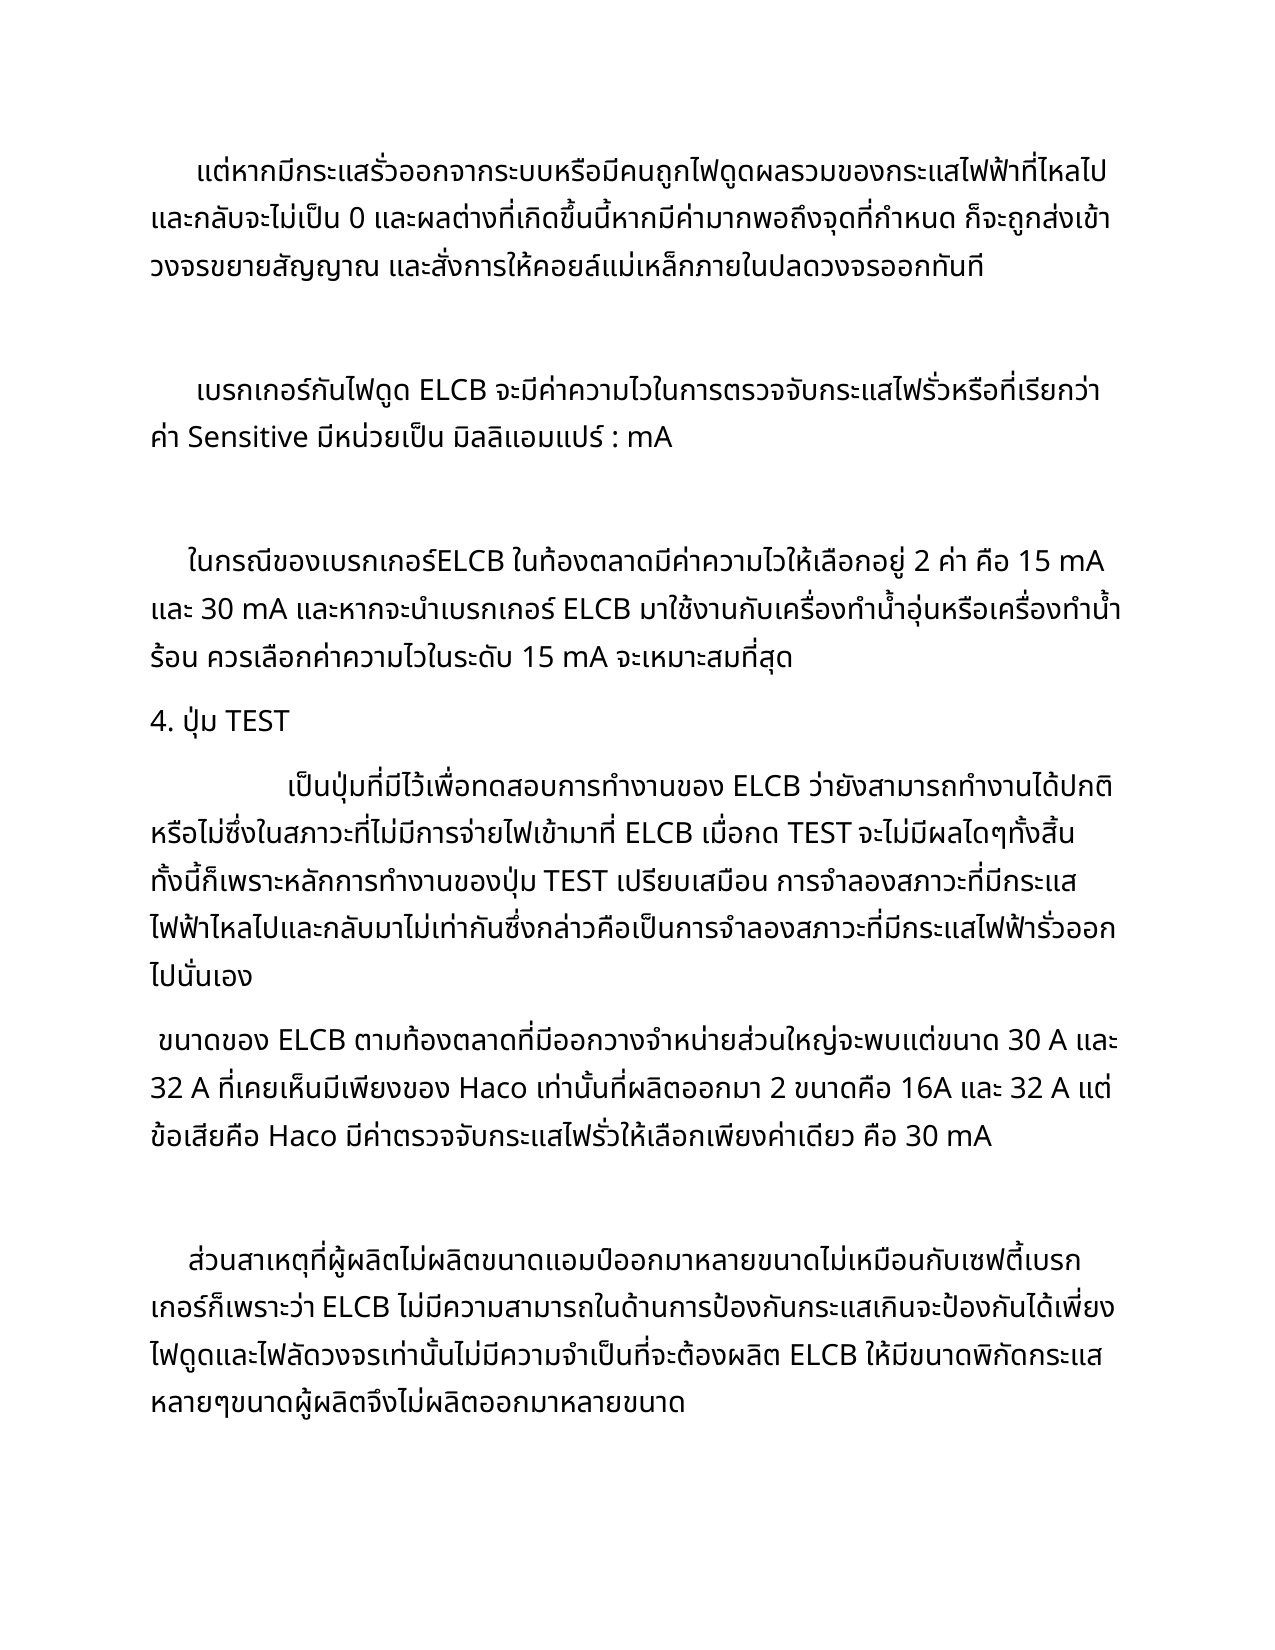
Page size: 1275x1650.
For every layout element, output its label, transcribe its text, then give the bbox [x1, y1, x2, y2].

text เป็นปุ่มที่มีไว้เพื่อทดสอบการทำงานของ ELCB ว่ายังสามารถทำงานได้ปกติหรือไม่ซึ่งในสภาวะที่ไม่มีการจ่ายไฟเข้ามาที่ ELCB เมื่อกด TESTจะไม่มีผลไดๆทั้งสิ้น ทั้งนี้ก็เพราะหลักการทำงานของปุ่มTEST เปรียบเสมือน การจำลองสภาวะที่มีกระแสไฟฟ้าไหลไปและกลับมาไม่เท่ากันซึ่งกล่าวคือเป็นการจำลองสภาวะที่มีกระแสไฟฟ้ารั่วออกไปนั่นเอง [150, 765, 1125, 999]
text 4. ปุ่ม TEST [150, 700, 1125, 745]
text ในกรณีของเบรกเกอร์ELCB ในท้องตลาดมีค่าความไวให้เลือกอยู่ 2 ค่า คือ 15 mA และ 30 mA และหากจะนำเบรกเกอร์ ELCB มาใช้งานกับเครื่องทำน้ำอุ่นหรือเครื่องทำน้ำร้อน ควรเลือกค่าความไวในระดับ 15 mA จะเหมาะสมที่สุด [150, 541, 1125, 680]
text ขนาดของ ELCB ตามท้องตลาดที่มีออกวางจำหน่ายส่วนใหญ่จะพบแต่ขนาด 30 A และ 32 A ที่เคยเห็นมีเพียงของ Haco เท่านั้นที่ผลิตออกมา 2 ขนาดคือ 16A และ 32 A แต่ข้อเสียคือ Haco มีค่าตรวจจับกระแสไฟรั่วให้เลือกเพียงค่าเดียว คือ 30 mA [150, 1020, 1125, 1159]
text ส่วนสาเหตุที่ผู้ผลิตไม่ผลิตขนาดแอมป์ออกมาหลายขนาดไม่เหมือนกับเซฟตี้เบรกเกอร์ก็เพราะว่าELCB ไม่มีความสามารถในด้านการป้องกันกระแสเกินจะป้องกันได้เพี่ยงไฟดูดและไฟลัดวงจรเท่านั้นไม่มีความจำเป็นที่จะต้องผลิต ELCB ให้มีขนาดพิกัดกระแสหลายๆขนาดผู้ผลิตจึงไม่ผลิตออกมาหลายขนาด [150, 1239, 1125, 1426]
text แต่หากมีกระแสรั่วออกจากระบบหรือมีคนถูกไฟดูดผลรวมของกระแสไฟฟ้าที่ไหลไปและกลับจะไม่เป็น 0 และผลต่างที่เกิดขึ้นนี้หากมีค่ามากพอถึงจุดที่กำหนด ก็จะถูกส่งเข้าวงจรขยายสัญญาณ และสั่งการให้คอยล์แม่เหล็กภายในปลดวงจรออกทันที [150, 150, 1125, 289]
text เบรกเกอร์กันไฟดูด ELCB จะมีค่าความไวในการตรวจจับกระแสไฟรั่วหรือที่เรียกว่าค่า Sensitive มีหน่วยเป็น มิลลิแอมแปร์ : mA [150, 369, 1125, 461]
